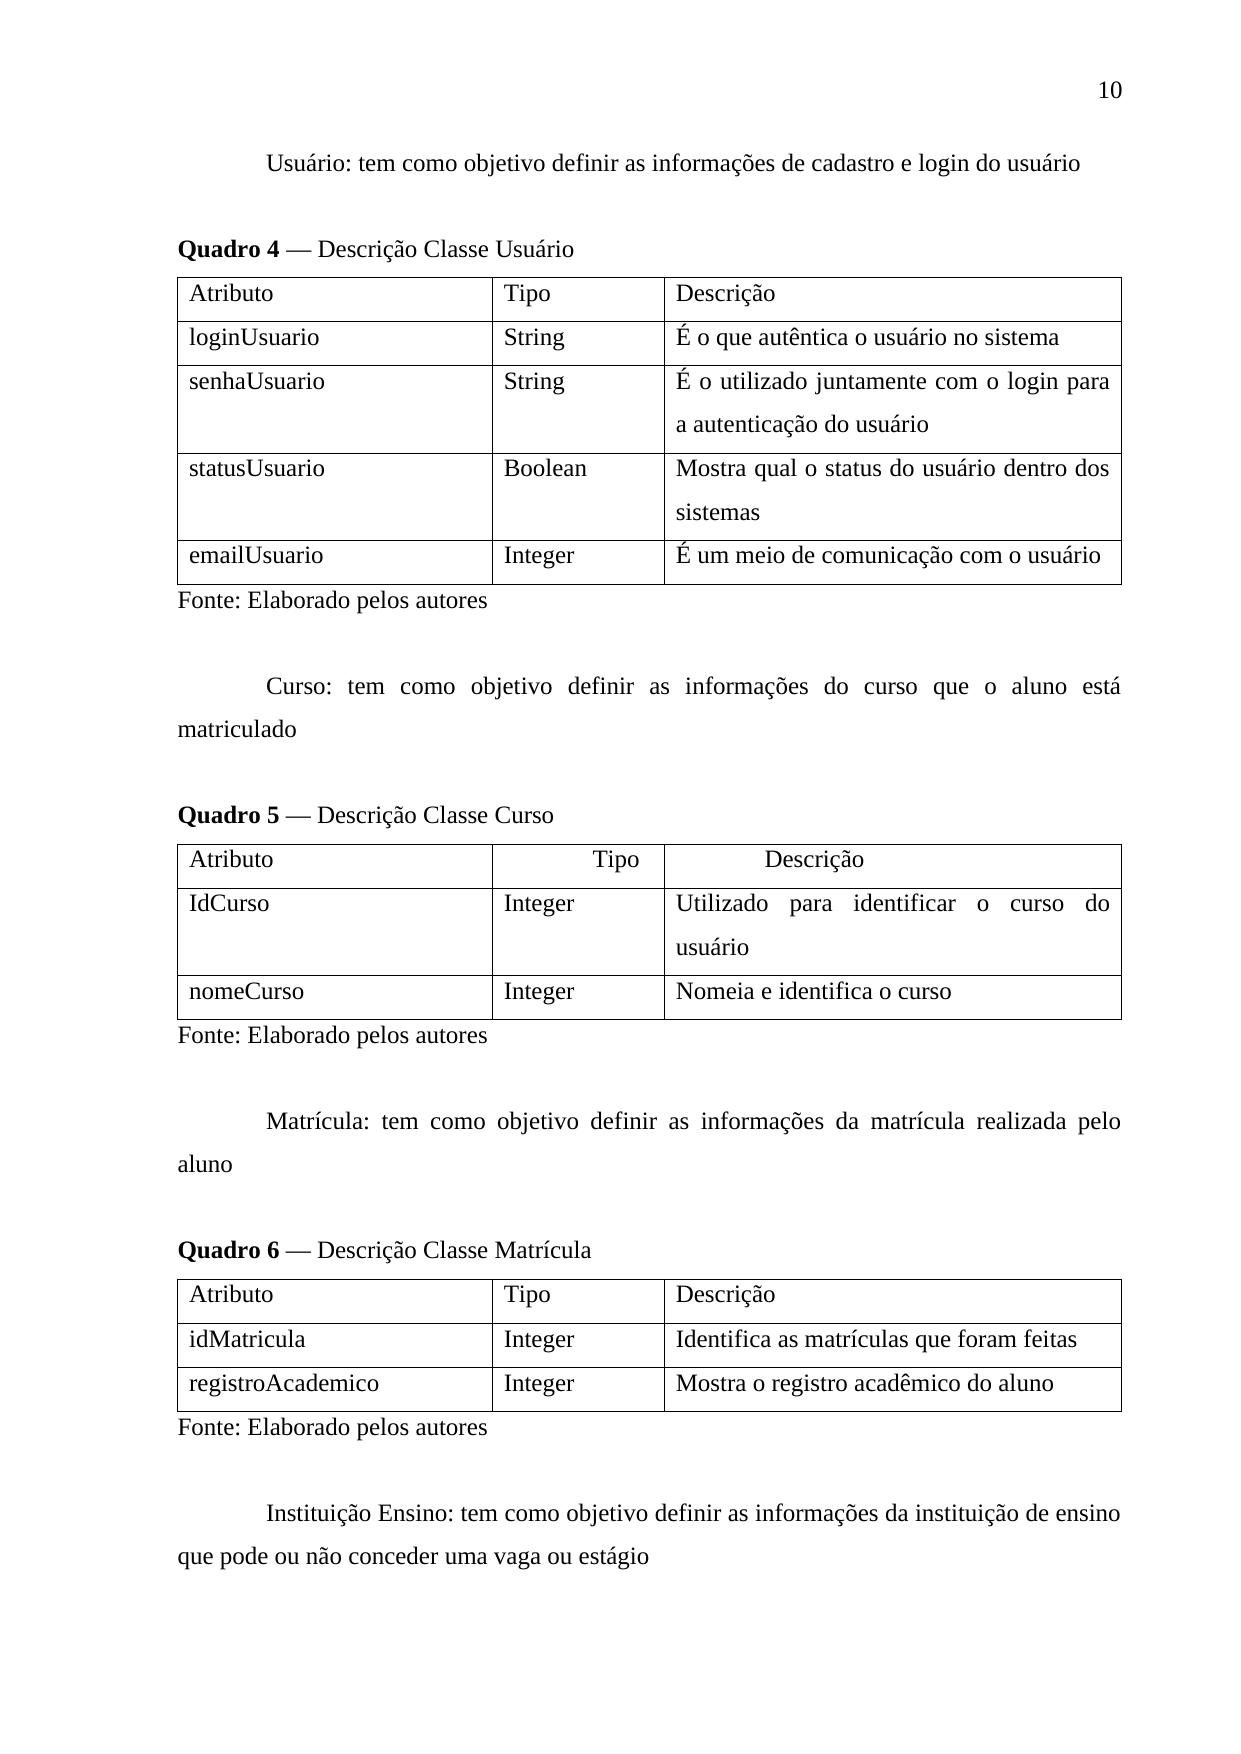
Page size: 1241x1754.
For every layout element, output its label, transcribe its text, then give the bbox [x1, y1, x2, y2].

table_cell Identifica as matrículas que foram feitas [665, 1324, 1121, 1367]
table_cell registroAcademico [178, 1368, 492, 1411]
table_header Descrição [665, 278, 1121, 321]
text Instituição Ensino: tem como objetivo definir as informações da instituição de ensino que pode ou não conceder uma vaga ou estágio [177, 1498, 1122, 1570]
table_header Atributo [178, 1280, 492, 1323]
text Usuário: tem como objetivo definir as informações de cadastro e login do usuário [177, 148, 1122, 176]
text Matrícula: tem como objetivo definir as informações da matrícula realizada pelo aluno [177, 1106, 1122, 1178]
table_cell senhaUsuario [178, 366, 492, 452]
table_cell Integer [493, 1368, 664, 1411]
text Fonte: Elaborado pelos autores [177, 1412, 1122, 1441]
table_cell Integer [493, 976, 664, 1019]
text Curso: tem como objetivo definir as informações do curso que o aluno está matriculado [177, 671, 1122, 743]
table_cell Mostra qual o status do usuário dentro dos sistemas [665, 454, 1121, 539]
table_cell Integer [493, 541, 664, 584]
table_cell statusUsuario [178, 454, 492, 539]
table_header Tipo [493, 845, 664, 887]
table_cell nomeCurso [178, 976, 492, 1019]
table_header Tipo [493, 278, 664, 321]
table_cell É o que autêntica o usuário no sistema [665, 322, 1121, 365]
table_header Atributo [178, 845, 492, 887]
table_cell Integer [493, 889, 664, 975]
text Fonte: Elaborado pelos autores [177, 585, 1122, 613]
table_cell String [493, 366, 664, 452]
text Quadro 4 — Descrição Classe Usuário [177, 234, 1122, 263]
table_cell Integer [493, 1324, 664, 1367]
table_cell idMatricula [178, 1324, 492, 1367]
table_cell Mostra o registro acadêmico do aluno [665, 1368, 1121, 1411]
table_cell String [493, 322, 664, 365]
table_cell É o utilizado juntamente com o login para a autenticação do usuário [665, 366, 1121, 452]
text Quadro 5 — Descrição Classe Curso [177, 800, 1122, 829]
table_cell Nomeia e identifica o curso [665, 976, 1121, 1019]
table_header Atributo [178, 278, 492, 321]
table_cell Utilizado para identificar o curso do usuário [665, 889, 1121, 975]
table_cell loginUsuario [178, 322, 492, 365]
text Fonte: Elaborado pelos autores [177, 1020, 1122, 1048]
table_header Descrição [665, 1280, 1121, 1323]
text Quadro 6 — Descrição Classe Matrícula [177, 1235, 1122, 1264]
table_cell IdCurso [178, 889, 492, 975]
table_cell É um meio de comunicação com o usuário [665, 541, 1121, 584]
table_header Descrição [665, 845, 1121, 887]
table_cell emailUsuario [178, 541, 492, 584]
table_header Tipo [493, 1280, 664, 1323]
table_cell Boolean [493, 454, 664, 539]
